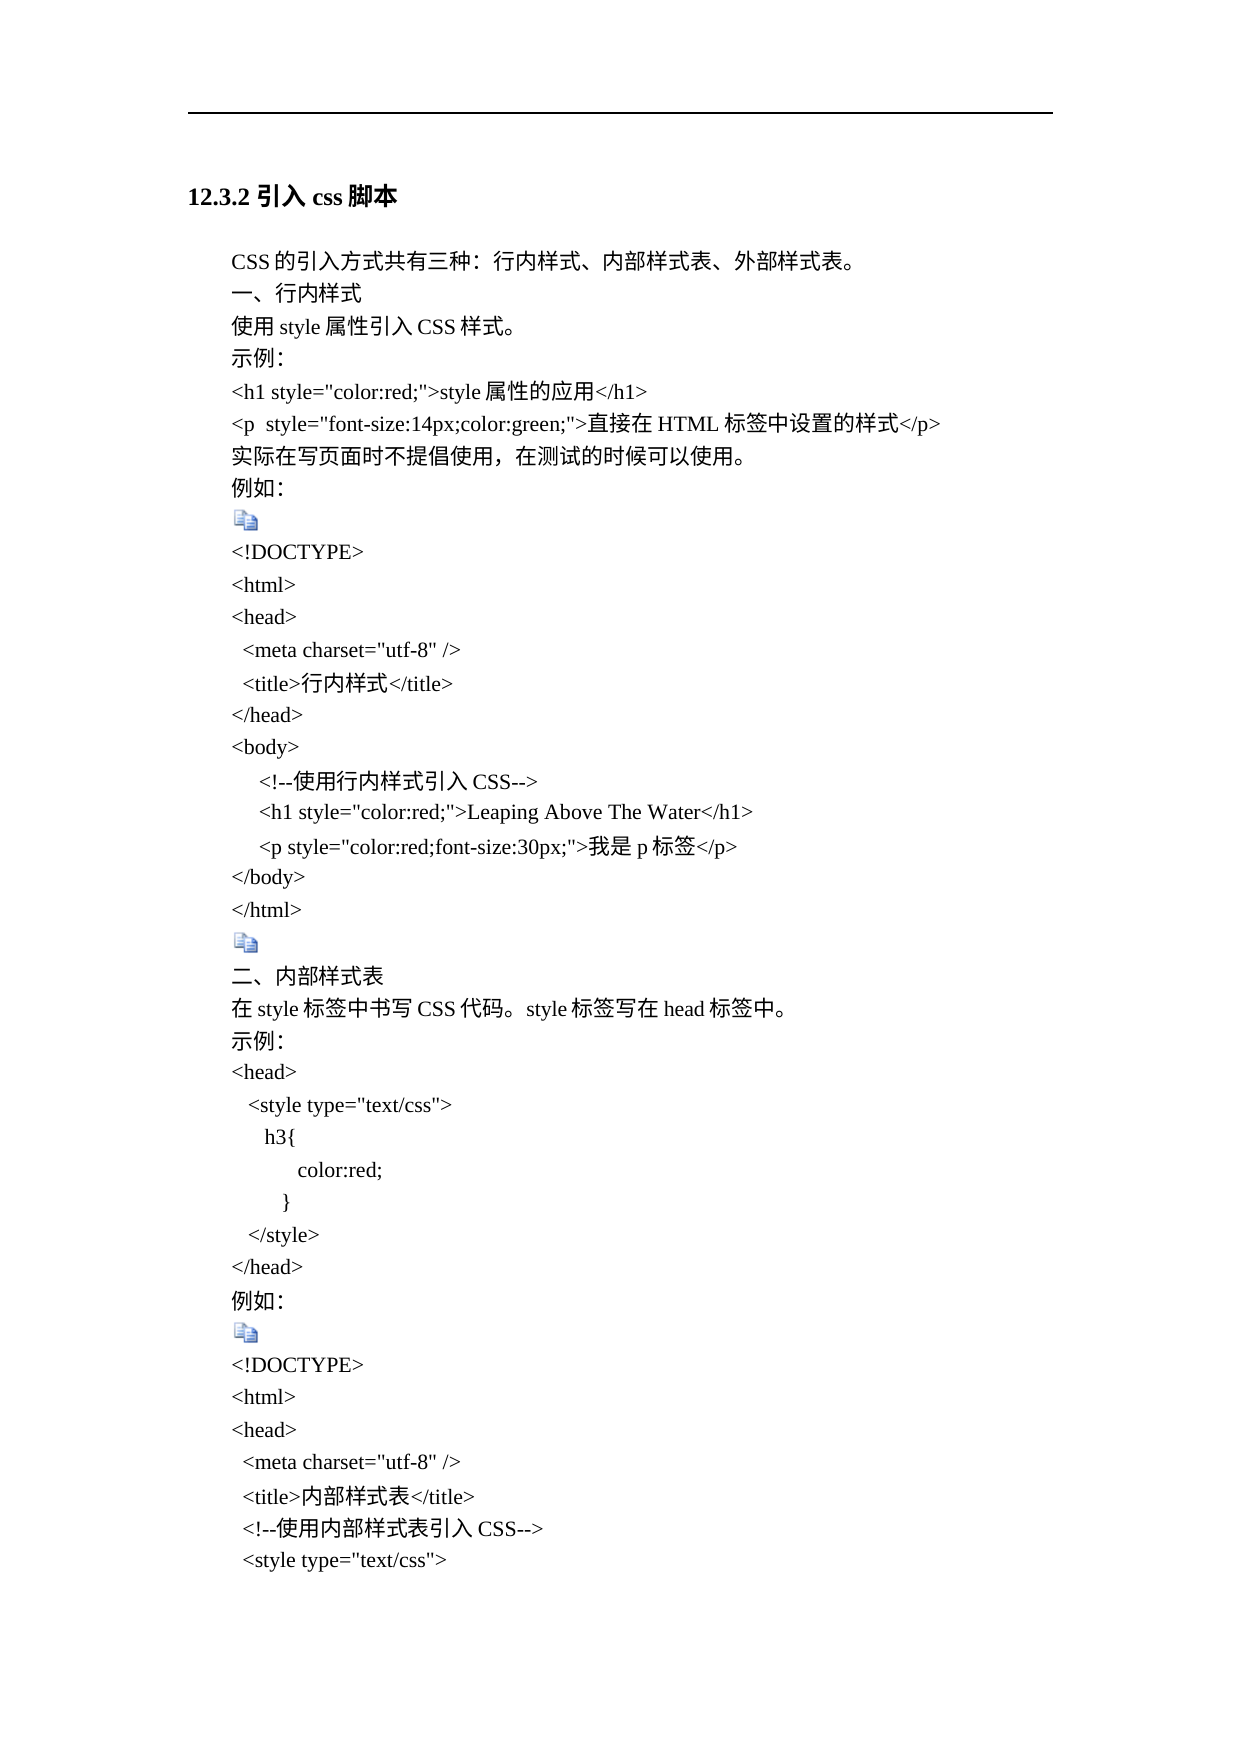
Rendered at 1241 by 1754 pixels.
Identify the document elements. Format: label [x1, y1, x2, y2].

picture [231, 1316, 263, 1348]
picture [231, 503, 263, 536]
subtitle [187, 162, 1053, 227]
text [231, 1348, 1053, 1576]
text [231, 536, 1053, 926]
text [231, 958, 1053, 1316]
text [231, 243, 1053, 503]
picture [231, 926, 263, 958]
